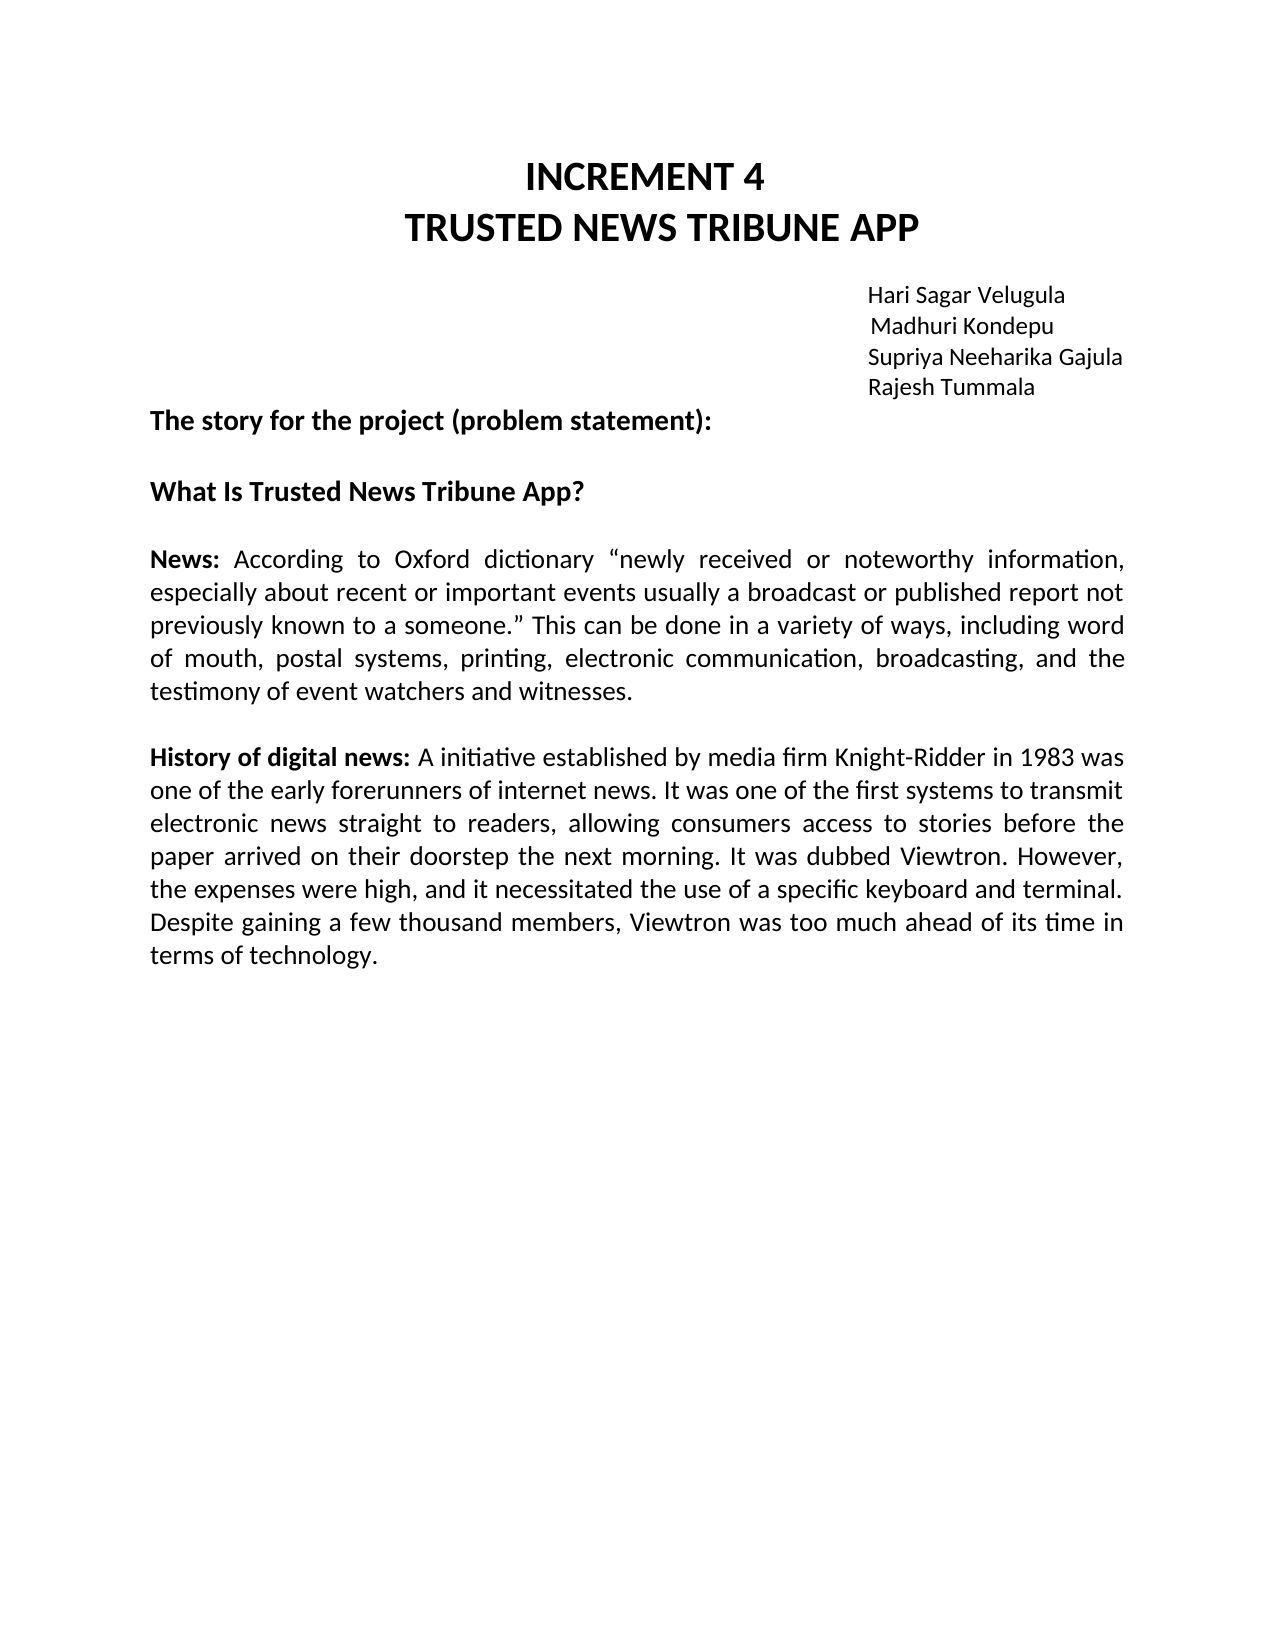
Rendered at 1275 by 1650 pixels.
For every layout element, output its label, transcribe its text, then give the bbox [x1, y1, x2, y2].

text What Is Trusted News Tribune App? [150, 473, 1137, 509]
text News: According to Oxford dictionary “newly received or noteworthy information, especially about recent or important events usually a broadcast or published report not previously known to a someone.” This can be done in a variety of ways, including word of mouth, postal systems, printing, electronic communication, broadcasting, and the testimony of event watchers and witnesses. [150, 542, 1125, 707]
title INCREMENT 4 TRUSTED NEWS TRIBUNE APP [404, 150, 919, 252]
text Hari Sagar Velugula [676, 280, 1137, 310]
text History of digital news: A initiative established by media firm Knight-Ridder in 1983 was one of the early forerunners of internet news. It was one of the first systems to transmit electronic news straight to readers, allowing consumers access to stories before the paper arrived on their doorstep the next morning. It was dubbed Viewtron. However, the expenses were high, and it necessitated the use of a specific keyboard and terminal. Despite gaining a few thousand members, Viewtron was too much ahead of its time in terms of technology. [150, 740, 1125, 971]
text Madhuri Kondepu Supriya Neeharika Gajula Rajesh Tummala [675, 310, 1123, 402]
subtitle The story for the project (problem statement): [150, 402, 1137, 437]
